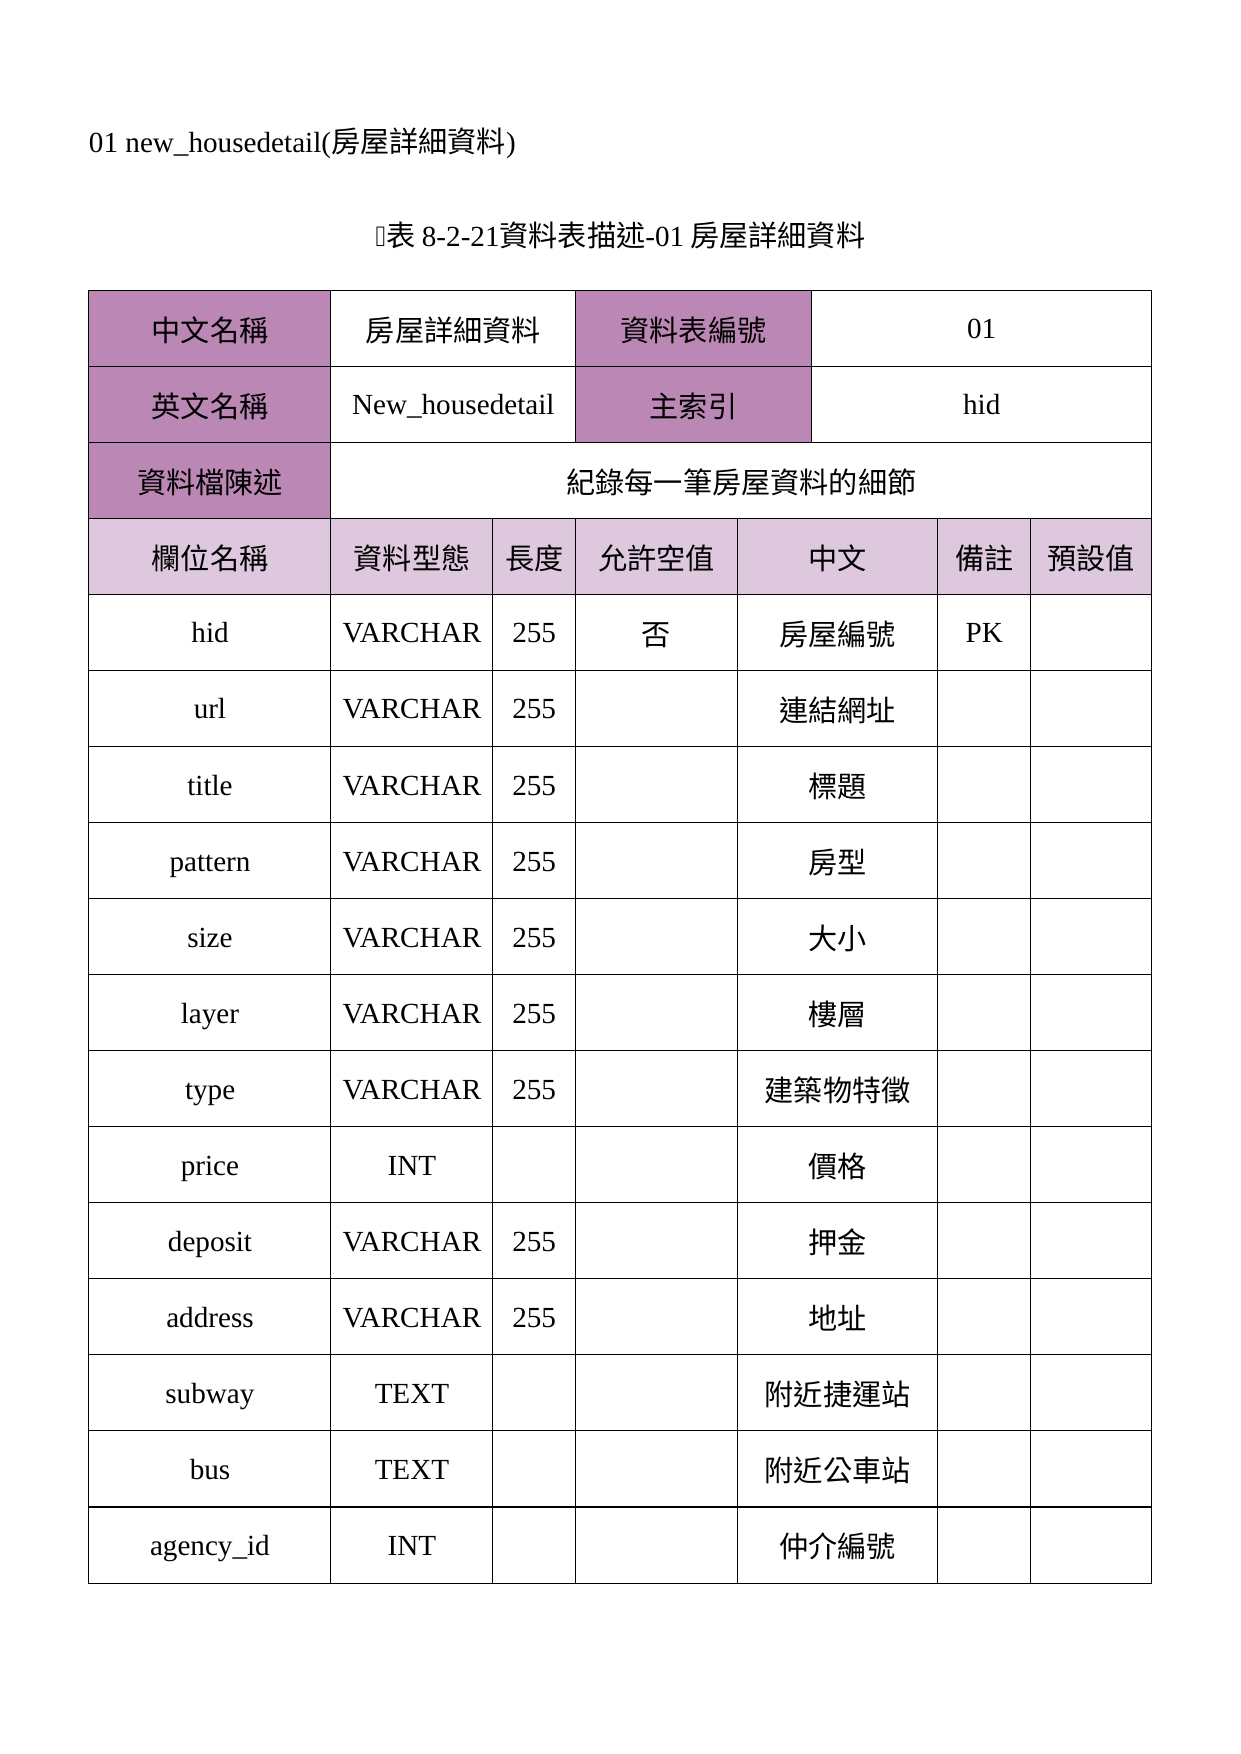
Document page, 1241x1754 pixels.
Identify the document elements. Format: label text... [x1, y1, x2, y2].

table_cell 樓層 [738, 975, 937, 1050]
table_cell 附近公車站 [738, 1431, 937, 1506]
table_cell [938, 1508, 1030, 1582]
table_cell 長度 [493, 519, 575, 594]
table_cell [1031, 899, 1151, 974]
table_cell 主索引 [576, 367, 811, 442]
table_cell 預設值 [1031, 519, 1151, 594]
table_cell VARCHAR [331, 1203, 492, 1278]
table_cell url [89, 671, 330, 746]
table_cell [576, 1355, 737, 1430]
table_cell 連結網址 [738, 671, 937, 746]
table_cell [493, 1508, 575, 1582]
table_cell [576, 1203, 737, 1278]
table_cell 255 [493, 671, 575, 746]
table_cell New_housedetail [331, 367, 575, 442]
table_cell type [89, 1051, 330, 1126]
table_cell [1031, 1051, 1151, 1126]
table_cell hid [89, 595, 330, 670]
table_cell 紀錄每一筆房屋資料的細節 [331, 443, 1151, 518]
table_cell [1031, 747, 1151, 822]
table_cell [938, 1279, 1030, 1354]
table_cell [938, 1051, 1030, 1126]
table_cell [1031, 975, 1151, 1050]
table_cell address [89, 1279, 330, 1354]
table_cell [576, 975, 737, 1050]
table_cell INT [331, 1127, 492, 1202]
table_cell VARCHAR [331, 747, 492, 822]
table_cell hid [812, 367, 1151, 442]
table_cell [1031, 1355, 1151, 1430]
table_cell 英文名稱 [89, 367, 330, 442]
table_cell [1031, 1203, 1151, 1278]
table_cell 允許空值 [576, 519, 737, 594]
table_cell [938, 1127, 1030, 1202]
table_cell 地址 [738, 1279, 937, 1354]
table_cell [493, 1127, 575, 1202]
table_cell [493, 1355, 575, 1430]
table_cell 附近捷運站 [738, 1355, 937, 1430]
table_cell VARCHAR [331, 823, 492, 898]
table_header 資料表編號 [576, 291, 811, 366]
text 01 new_housedetail(房屋詳細資料) [89, 102, 1152, 177]
table_cell pattern [89, 823, 330, 898]
table_cell [938, 747, 1030, 822]
table_cell [938, 1431, 1030, 1506]
table_cell [1031, 595, 1151, 670]
table_cell VARCHAR [331, 1279, 492, 1354]
table_cell [1031, 1279, 1151, 1354]
table_cell 建築物特徵 [738, 1051, 937, 1126]
table_cell VARCHAR [331, 1051, 492, 1126]
table_cell bus [89, 1431, 330, 1506]
table_cell 房屋編號 [738, 595, 937, 670]
table_cell INT [331, 1508, 492, 1582]
table_cell [1031, 671, 1151, 746]
table_cell 押金 [738, 1203, 937, 1278]
table_cell [938, 1355, 1030, 1430]
table_cell 255 [493, 747, 575, 822]
table_cell title [89, 747, 330, 822]
table_cell [576, 1508, 737, 1582]
table_cell [1031, 823, 1151, 898]
table_cell 欄位名稱 [89, 519, 330, 594]
table_cell [576, 747, 737, 822]
table_cell PK [938, 595, 1030, 670]
table_cell [938, 975, 1030, 1050]
table_cell 大小 [738, 899, 937, 974]
table_cell [576, 1431, 737, 1506]
table_cell 255 [493, 1051, 575, 1126]
table_header 01 [812, 291, 1151, 366]
table_cell 仲介編號 [738, 1508, 937, 1582]
table_cell 255 [493, 1279, 575, 1354]
table_cell 255 [493, 823, 575, 898]
table_cell [576, 823, 737, 898]
table_cell 備註 [938, 519, 1030, 594]
table_cell 255 [493, 899, 575, 974]
table_cell [1031, 1431, 1151, 1506]
table_cell 否 [576, 595, 737, 670]
table_cell 255 [493, 595, 575, 670]
table_cell price [89, 1127, 330, 1202]
table_cell VARCHAR [331, 899, 492, 974]
table_cell TEXT [331, 1431, 492, 1506]
table_cell [938, 823, 1030, 898]
table_cell [576, 899, 737, 974]
table_cell 房型 [738, 823, 937, 898]
table_cell 資料型態 [331, 519, 492, 594]
table_cell [938, 671, 1030, 746]
table_cell subway [89, 1355, 330, 1430]
table_cell VARCHAR [331, 671, 492, 746]
table_cell [576, 1051, 737, 1126]
table_cell layer [89, 975, 330, 1050]
table_cell [938, 899, 1030, 974]
table_cell [1031, 1508, 1151, 1582]
table_cell [493, 1431, 575, 1506]
table_cell 255 [493, 975, 575, 1050]
table_cell deposit [89, 1203, 330, 1278]
table_header 房屋詳細資料 [331, 291, 575, 366]
table_cell VARCHAR [331, 975, 492, 1050]
table_cell 標題 [738, 747, 937, 822]
table_cell 255 [493, 1203, 575, 1278]
table_cell [576, 671, 737, 746]
table_cell [938, 1203, 1030, 1278]
table_cell [576, 1127, 737, 1202]
table_cell 資料檔陳述 [89, 443, 330, 518]
table_cell 價格 [738, 1127, 937, 1202]
table_header 中文名稱 [89, 291, 330, 366]
table_cell 中文 [738, 519, 937, 594]
table_cell agency_id [89, 1508, 330, 1582]
table_cell [576, 1279, 737, 1354]
table_cell VARCHAR [331, 595, 492, 670]
table_cell [1031, 1127, 1151, 1202]
table_cell size [89, 899, 330, 974]
table_cell TEXT [331, 1355, 492, 1430]
